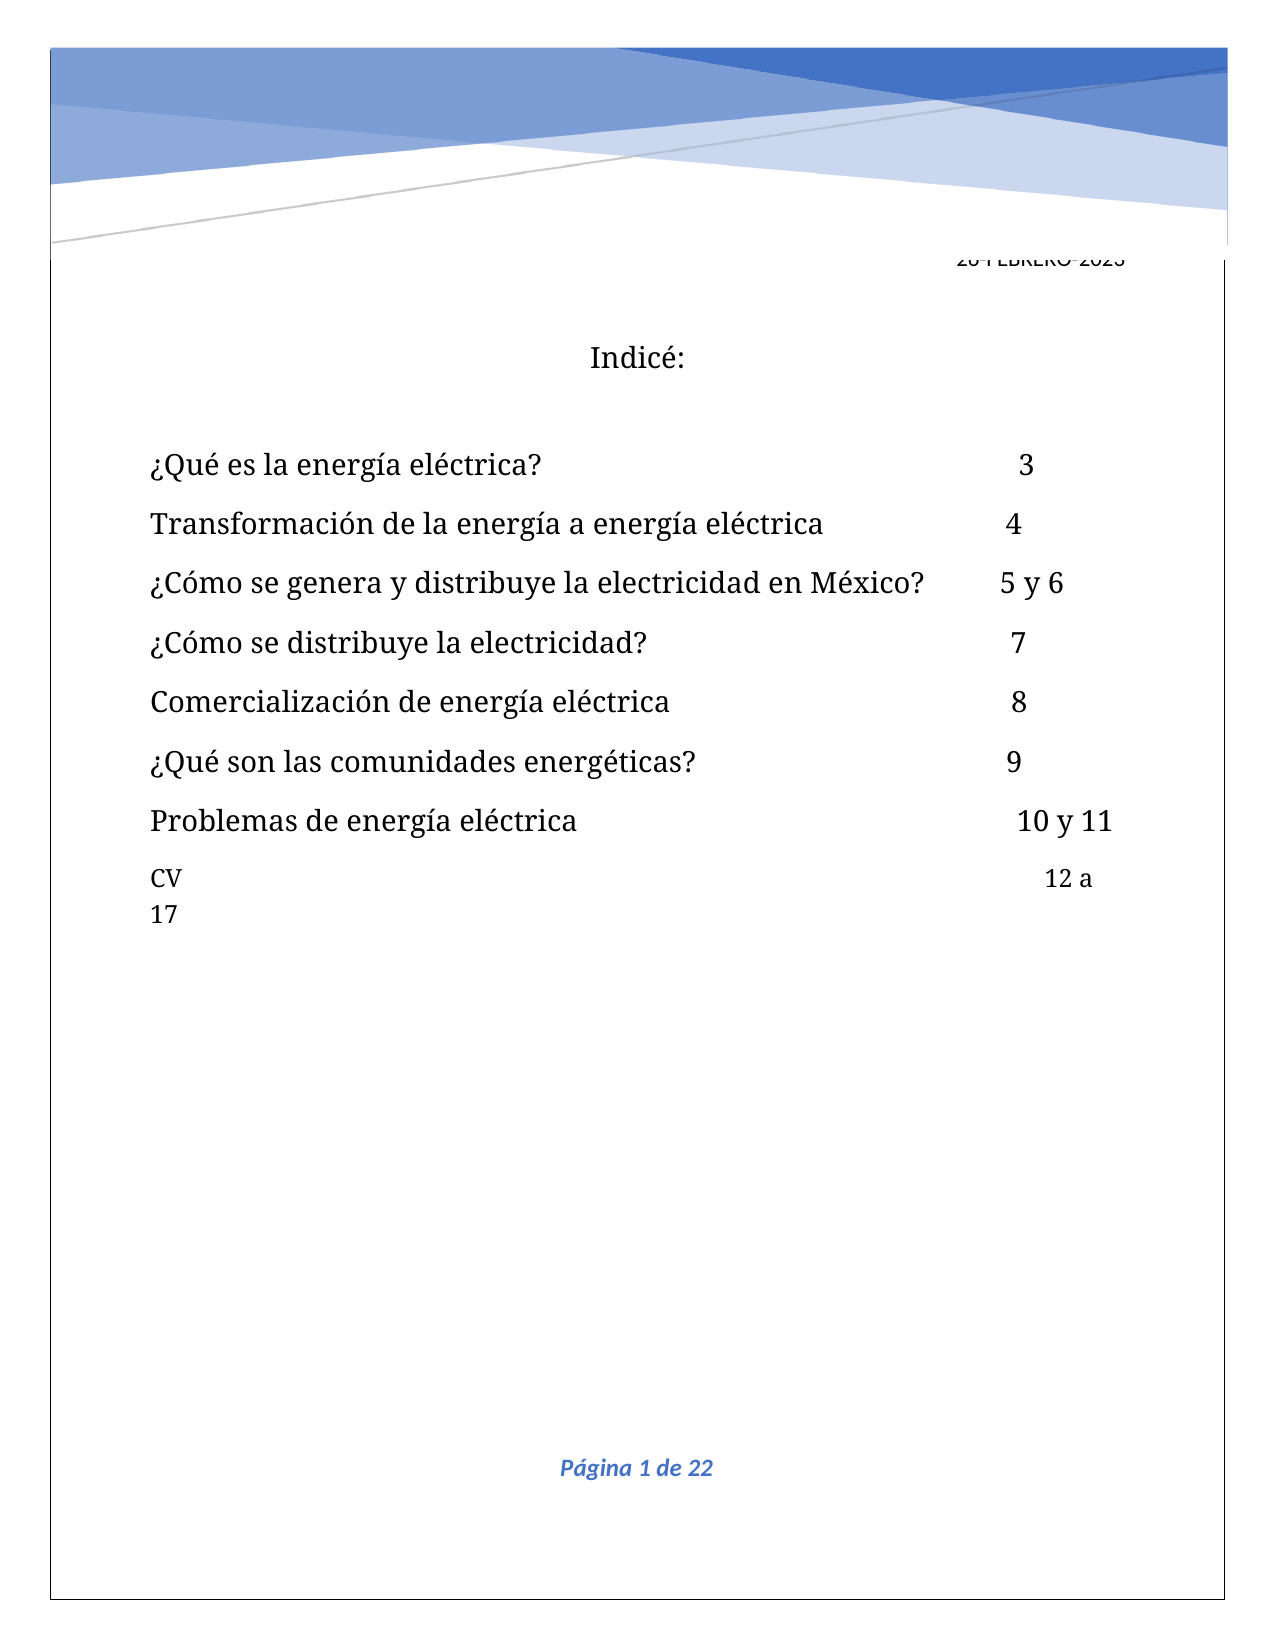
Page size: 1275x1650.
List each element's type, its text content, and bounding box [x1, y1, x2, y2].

text ¿Qué son las comunidades energéticas? 9 [150, 741, 1125, 781]
text ¿Cómo se genera y distribuye la electricidad en México? 5 y 6 [150, 563, 1125, 602]
text Transformación de la energía a energía eléctrica 4 [150, 503, 1125, 543]
picture [50, 47, 1228, 260]
text Indicé: [150, 337, 1125, 377]
text ¿Qué es la energía eléctrica? 3 [150, 444, 1125, 483]
text Problemas de energía eléctrica 10 y 11 [150, 801, 1125, 840]
text Comercialización de energía eléctrica 8 [150, 682, 1125, 721]
text ¿Cómo se distribuye la electricidad? 7 [150, 622, 1125, 662]
text CV 12 a 17 [150, 860, 1125, 931]
